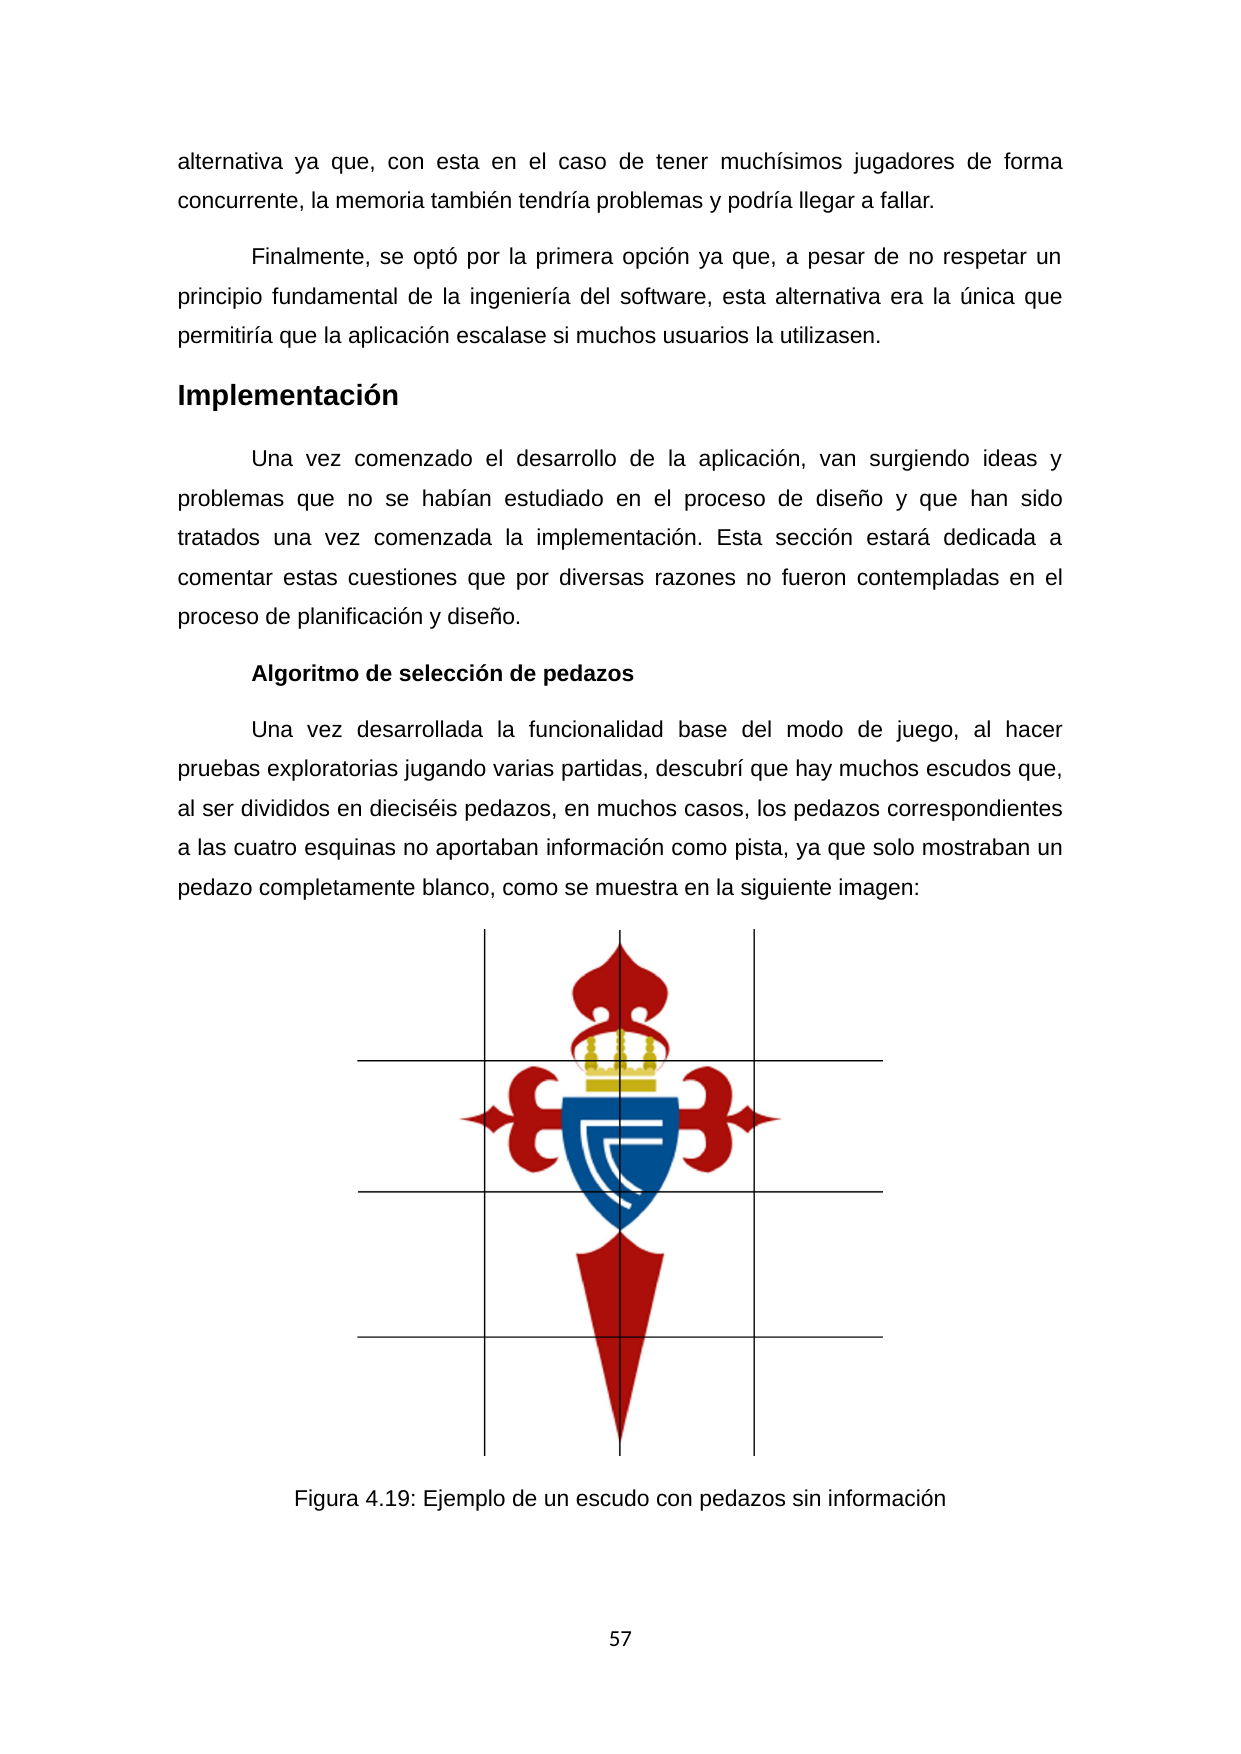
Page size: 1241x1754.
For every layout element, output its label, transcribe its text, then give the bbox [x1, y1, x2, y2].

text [177, 148, 1063, 213]
text Implementación [177, 378, 1063, 412]
text Una vez desarrollada la funcionalidad base del modo de juego, al hacer pruebas exploratorias jugando varias partidas, descubrí que hay muchos escudos que, al ser divididos en dieciséis pedazos, en muchos casos, los pedazos correspondientes a las cuatro esquinas no aportaban información como pista, ya que solo mostraban un pedazo completamente blanco, como se muestra en la siguiente imagen: [177, 716, 1063, 900]
text Finalmente, se optó por la primera opción ya que, a pesar de no respetar un principio fundamental de la ingeniería del software, esta alternativa era la única que permitiría que la aplicación escalase si muchos usuarios la utilizasen. [177, 243, 1063, 349]
text Una vez comenzado el desarrollo de la aplicación, van surgiendo ideas y problemas que no se habían estudiado en el proceso de diseño y que han sido tratados una vez comenzada la implementación. Esta sección estará dedicada a comentar estas cuestiones que por diversas razones no fueron contempladas en el proceso de planificación y diseño. [177, 445, 1063, 630]
picture [357, 929, 883, 1456]
text Algoritmo de selección de pedazos [177, 659, 1063, 686]
text Figura 4.19: Ejemplo de un escudo con pedazos sin información [177, 1485, 1063, 1512]
